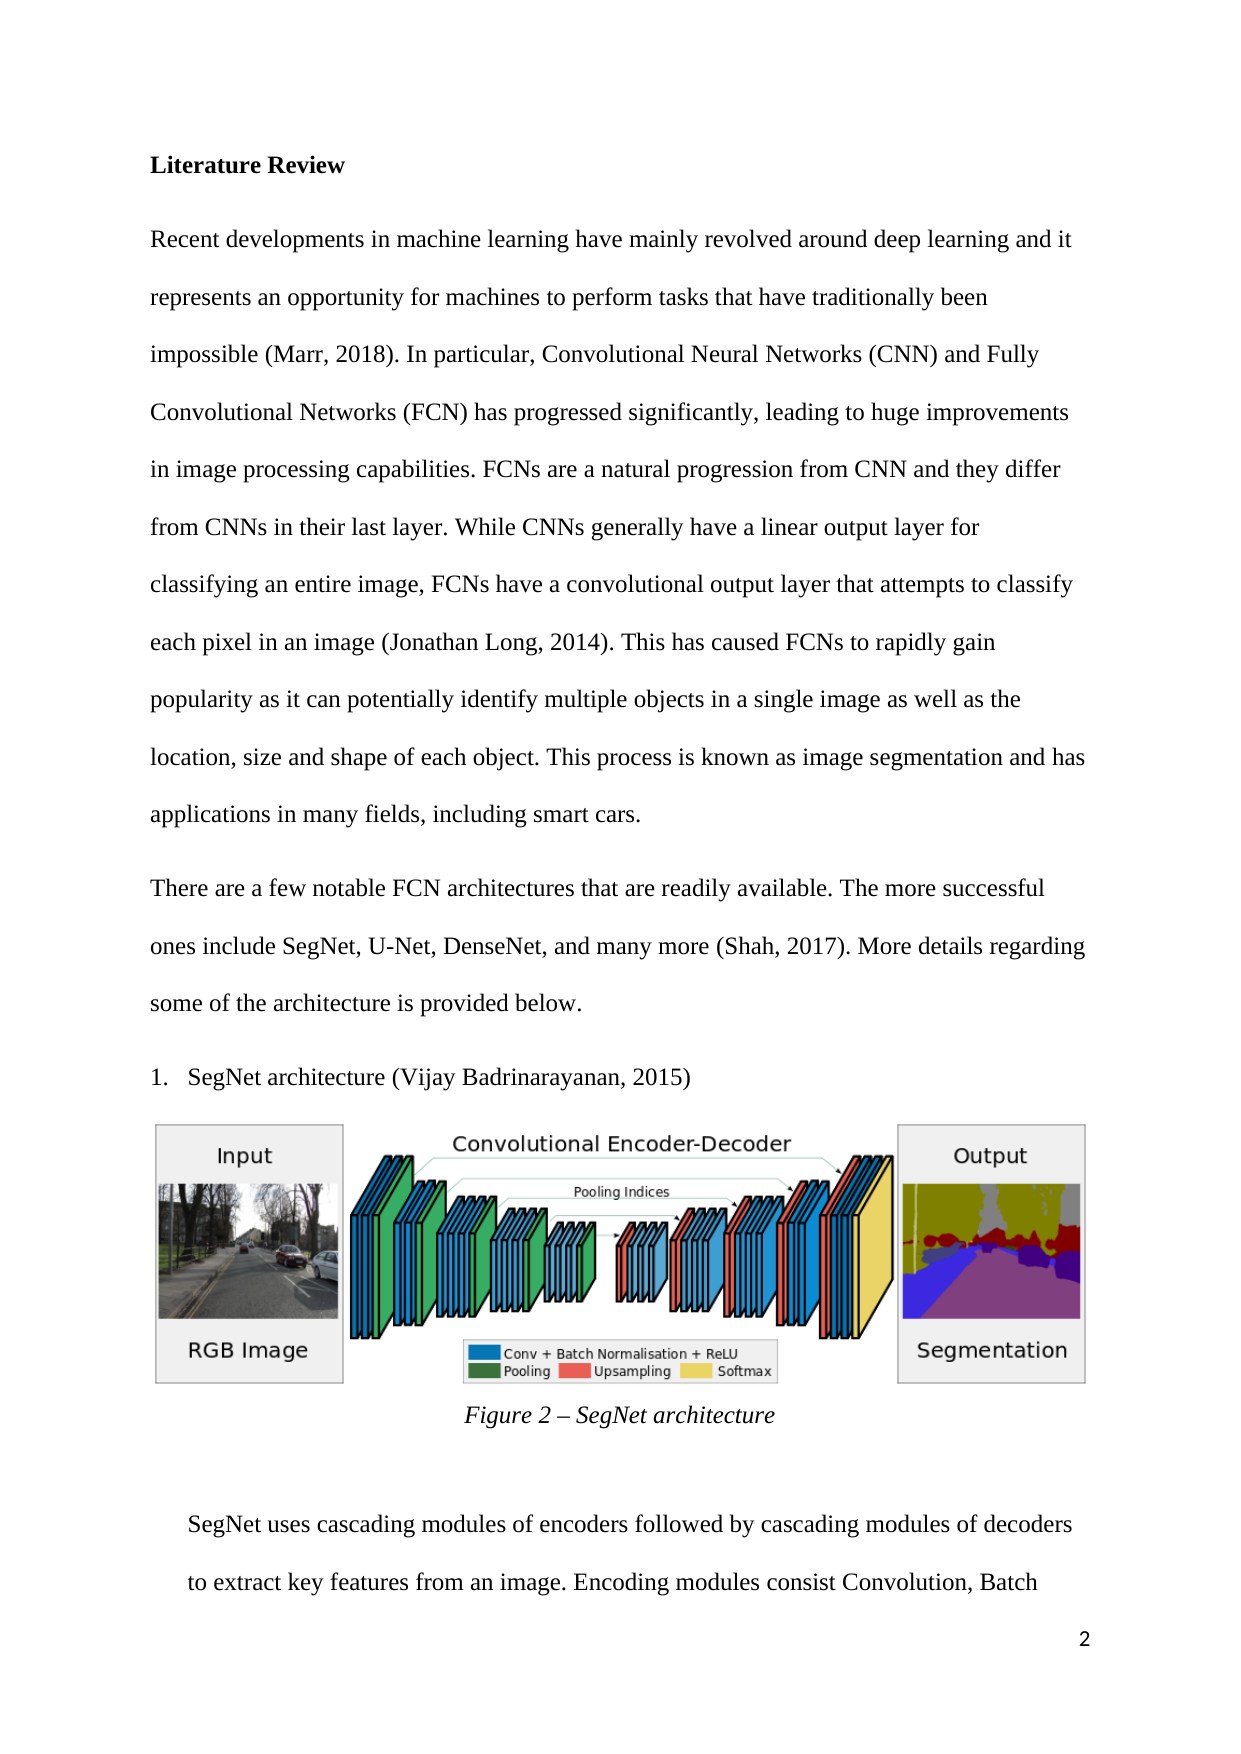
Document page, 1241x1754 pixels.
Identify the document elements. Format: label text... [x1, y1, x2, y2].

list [187, 1389, 1090, 1596]
picture [150, 1119, 1091, 1389]
text There are a few notable FCN architectures that are readily available. The more successful ones include SegNet, U-Net, DenseNet, and many more. More details regarding some of the architecture is provided below. [150, 873, 1090, 1017]
list SegNet architecture [150, 1062, 1090, 1091]
text Literature Review [150, 150, 1090, 179]
text Recent developments in machine learning have mainly revolved around deep learning and it represents an opportunity for machines to perform tasks that have traditionally been impossible. In particular, Convolutional Neural Networks (CNN) and Fully Convolutional Networks (FCN) has progressed significantly, leading to huge improvements in image processing capabilities. FCNs are a natural progression from CNN and they differ from CNNs in their last layer. While CNNs generally have a linear output layer for classifying an entire image, FCNs have a convolutional output layer that attempts to classify each pixel in an image. This has caused FCNs to rapidly gain popularity as it can potentially identify multiple objects in a single image as well as the location, size and shape of each object. This process is known as image segmentation and has applications in many fields, including smart cars. [150, 224, 1090, 828]
